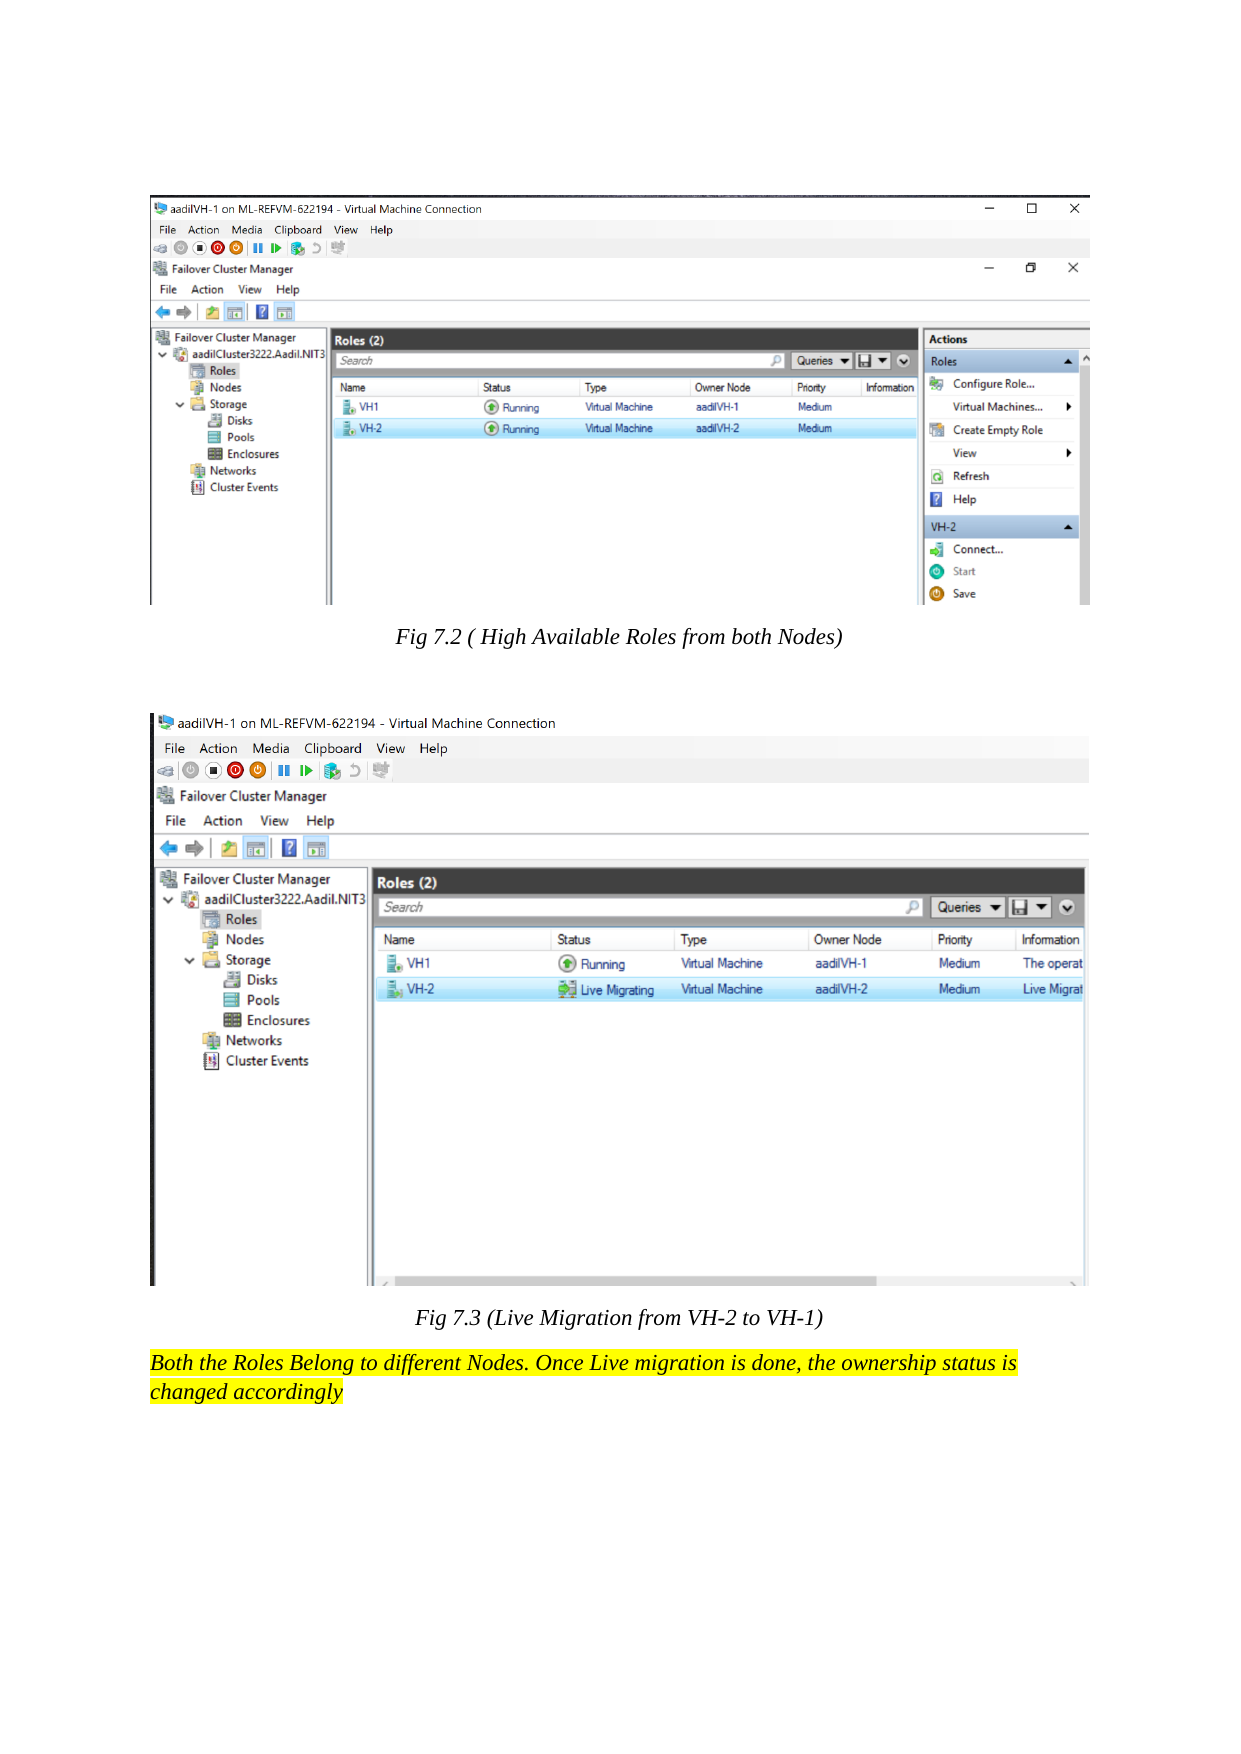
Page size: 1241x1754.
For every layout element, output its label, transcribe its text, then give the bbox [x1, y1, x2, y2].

text Fig 7.2 ( High Available Roles from both Nodes) [150, 623, 1090, 650]
picture [150, 195, 1090, 605]
picture [150, 713, 1089, 1286]
text Both the Roles Belong to different Nodes. Once Live migration is done, the ownership status is changed accordingly [150, 1349, 1090, 1404]
text Fig 7.3 (Live Migration from VH-2 to VH-1) [150, 1304, 1090, 1331]
